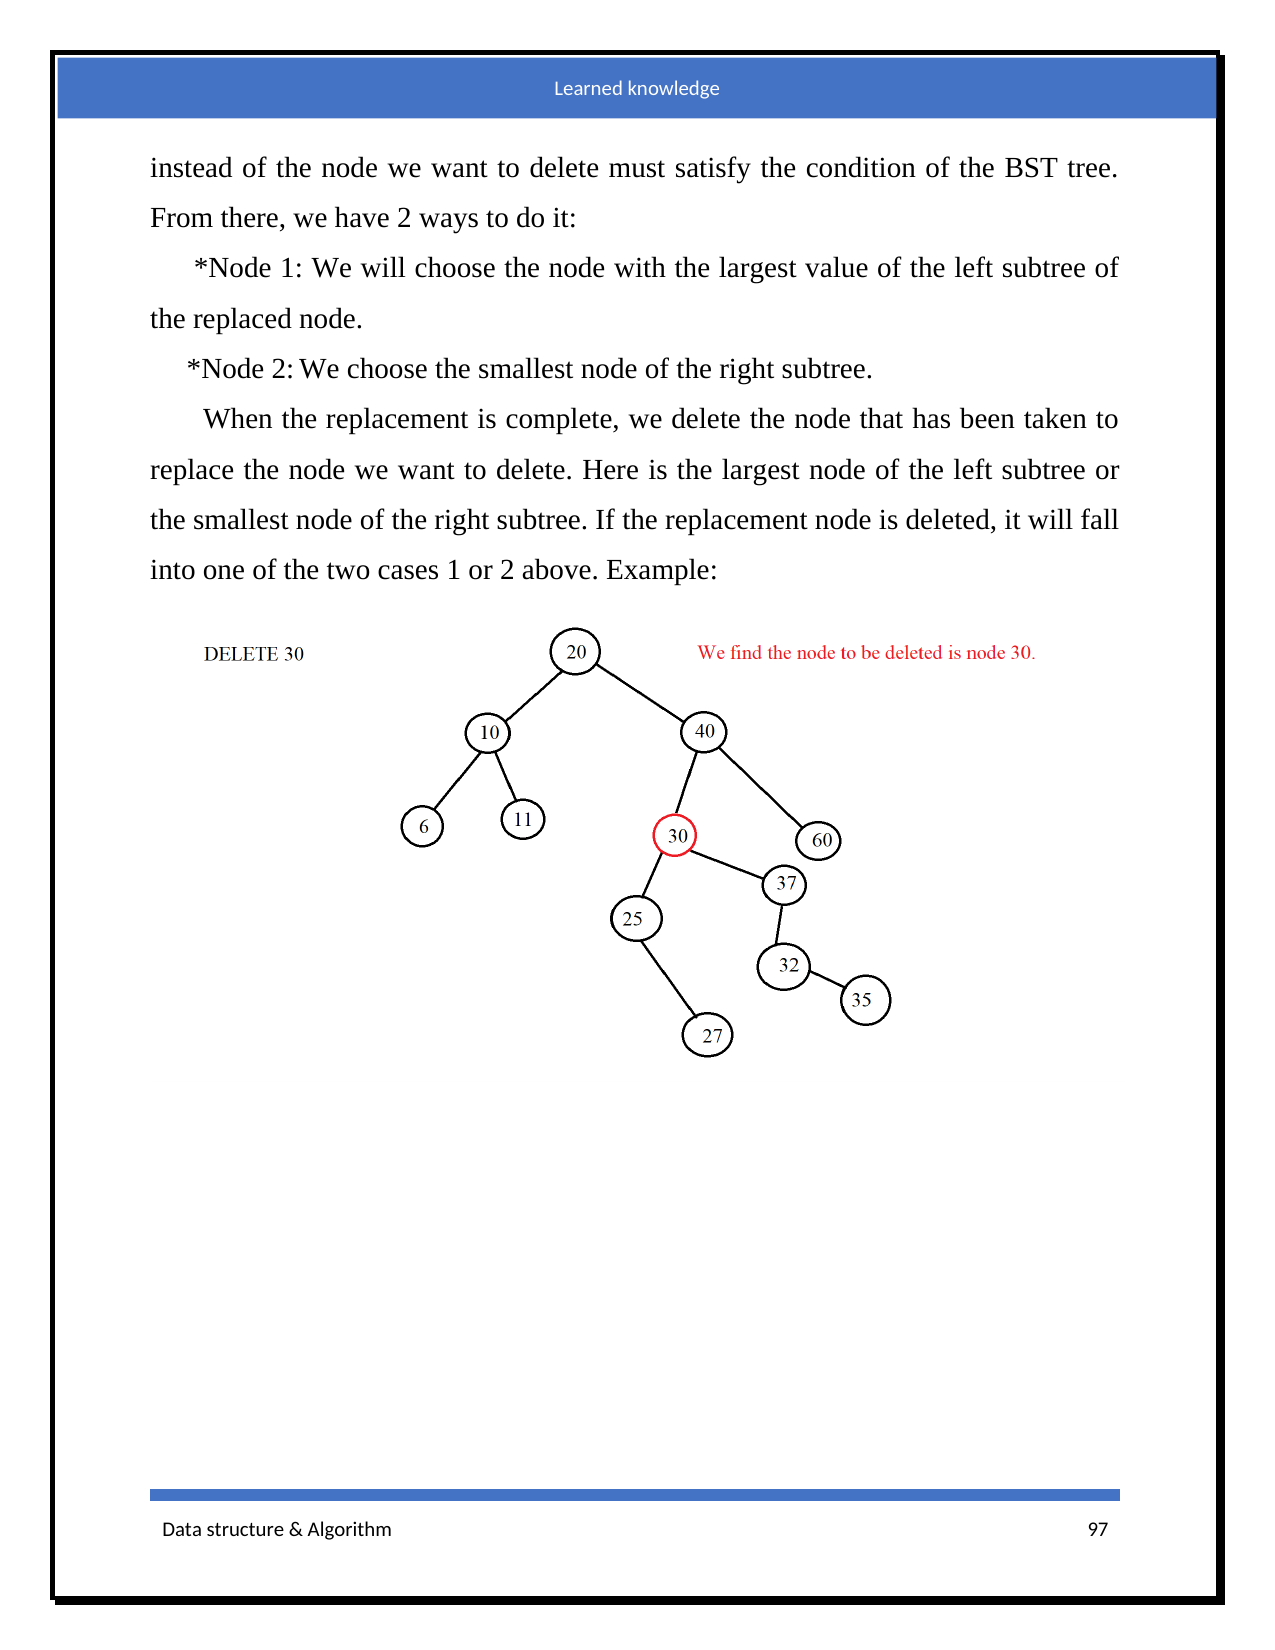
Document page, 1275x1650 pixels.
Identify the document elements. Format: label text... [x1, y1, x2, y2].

text *Node 1: We will choose the node with the largest value of the left subtree of the replaced node. [150, 251, 1120, 334]
text *Node 2: We choose the smallest node of the right subtree. [150, 351, 1120, 385]
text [150, 150, 1120, 234]
picture [150, 602, 1125, 1082]
text When the replacement is complete, we delete the node that has been taken to replace the node we want to delete. Here is the largest node of the left subtree or the smallest node of the right subtree. If the replacement node is deleted, it will fall into one of the two cases 1 or 2 above. Example: [150, 402, 1120, 586]
